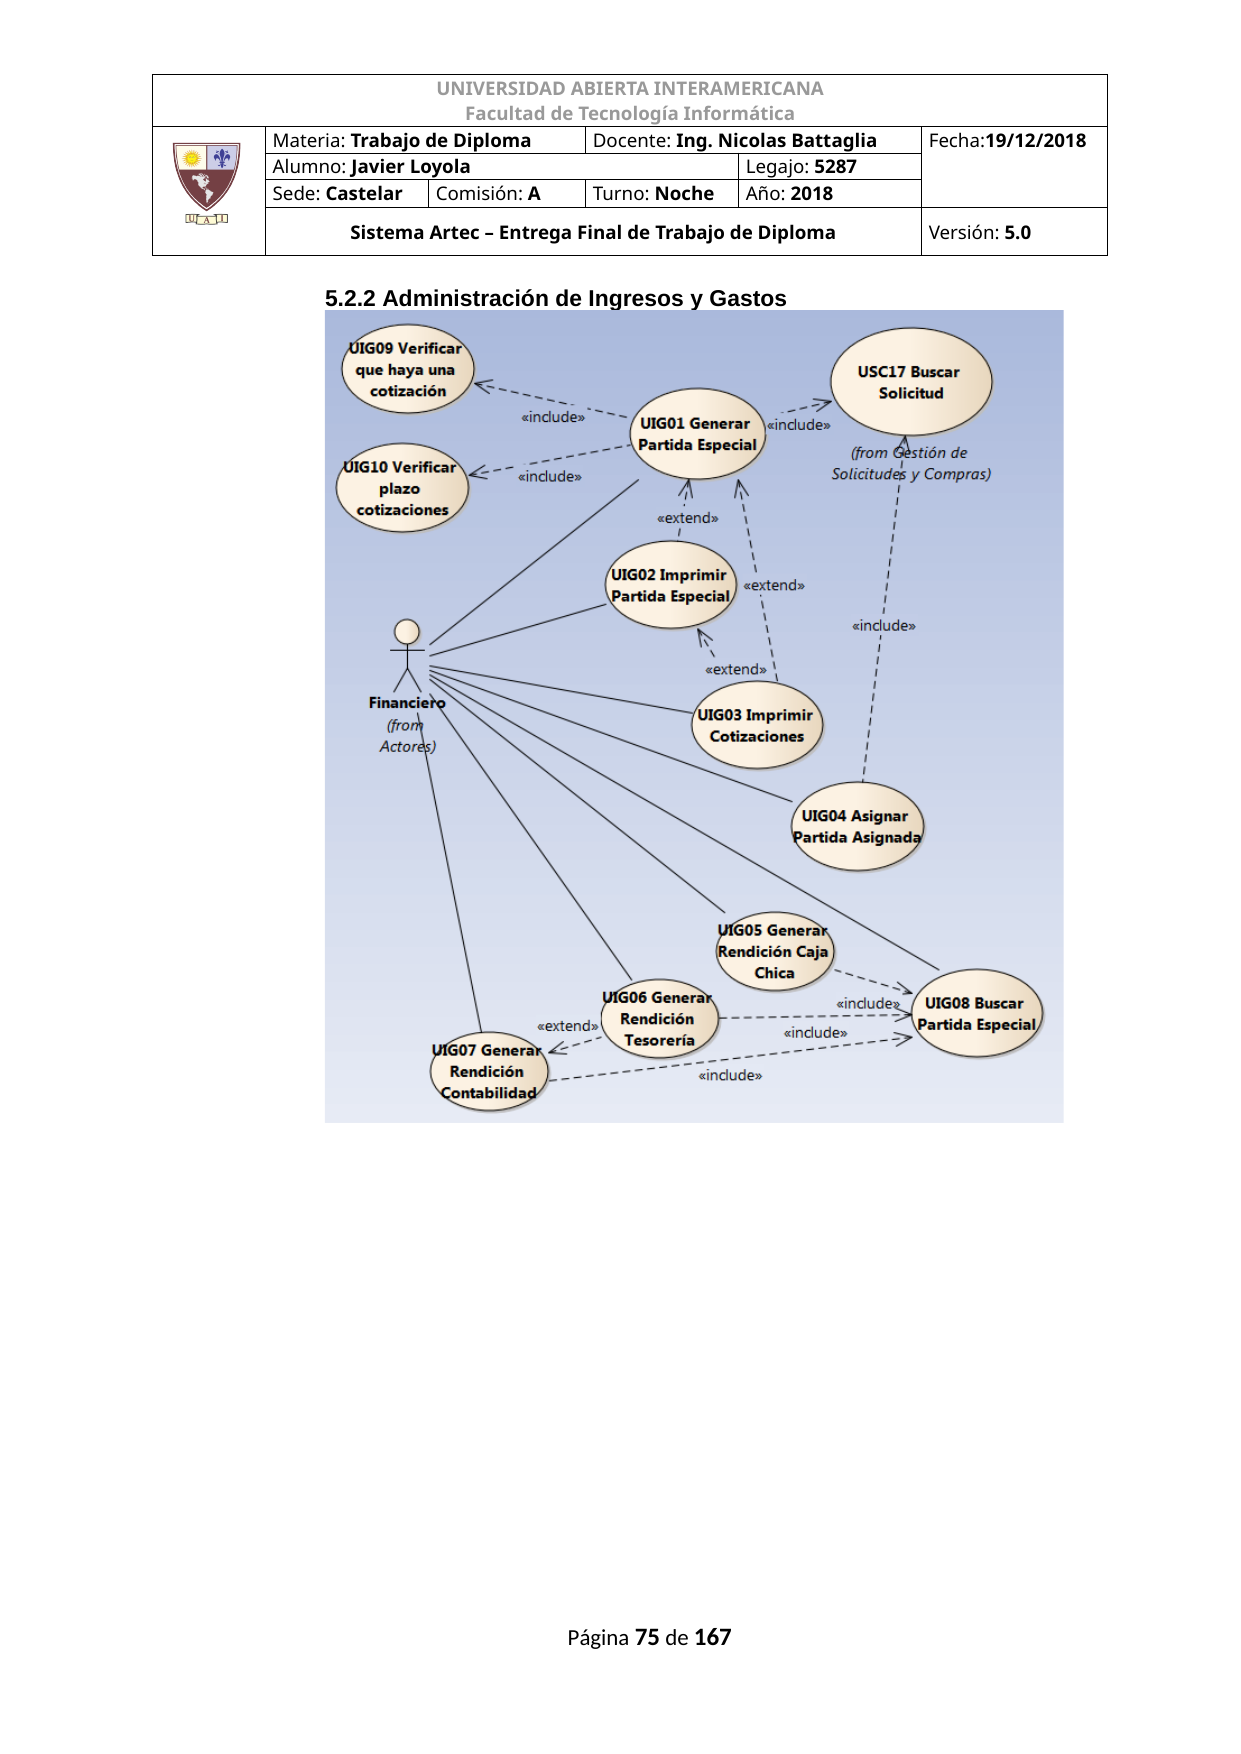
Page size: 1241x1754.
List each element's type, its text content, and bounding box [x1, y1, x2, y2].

text 5.2.2 Administración de Ingresos y Gastos [325, 284, 1122, 311]
picture [157, 136, 257, 228]
picture [324, 310, 1064, 1123]
